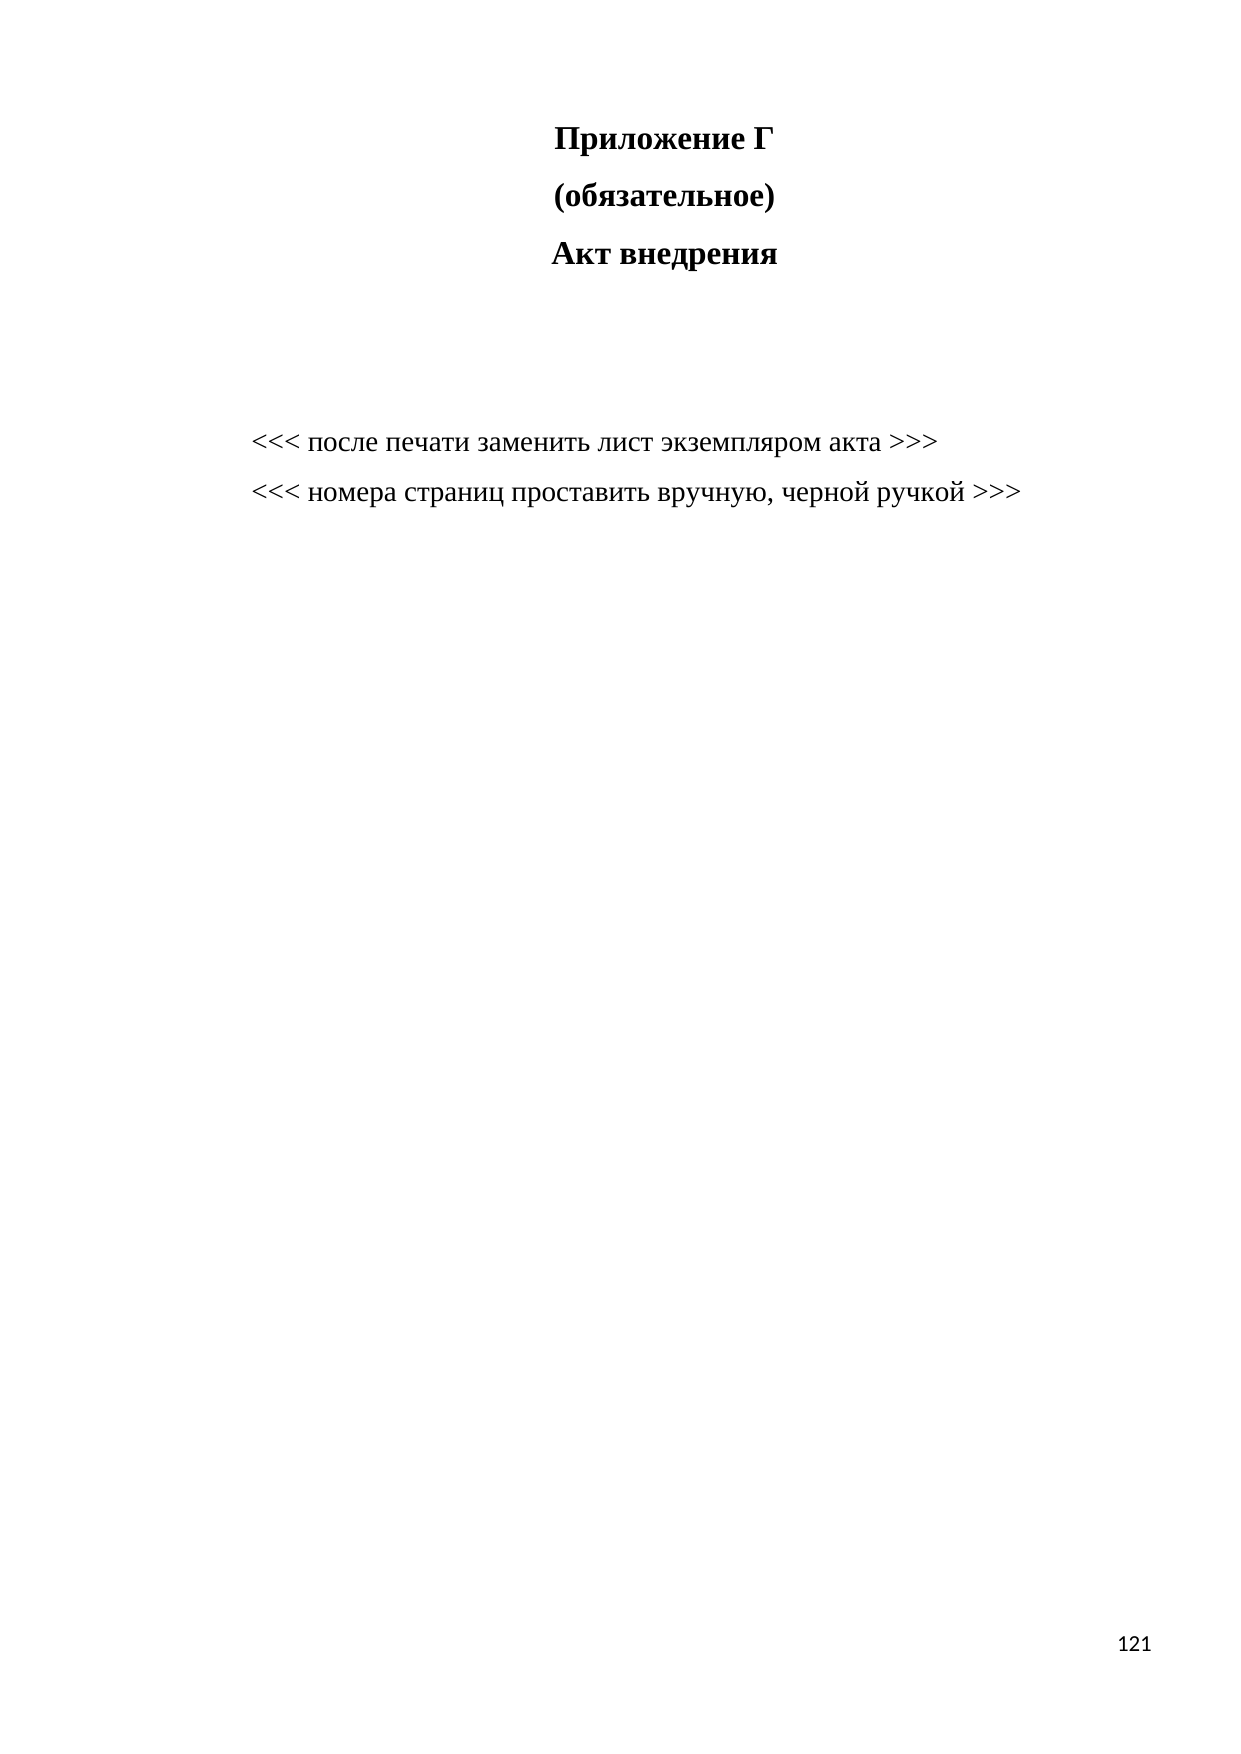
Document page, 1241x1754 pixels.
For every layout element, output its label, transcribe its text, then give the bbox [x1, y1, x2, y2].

text <<< номера страниц проставить вручную, черной ручкой >>> [177, 474, 1152, 508]
text Приложение Г (обязательное) Акт внедрения [177, 118, 1152, 271]
text <<< после печати заменить лист экземпляром акта >>> [177, 424, 1152, 458]
